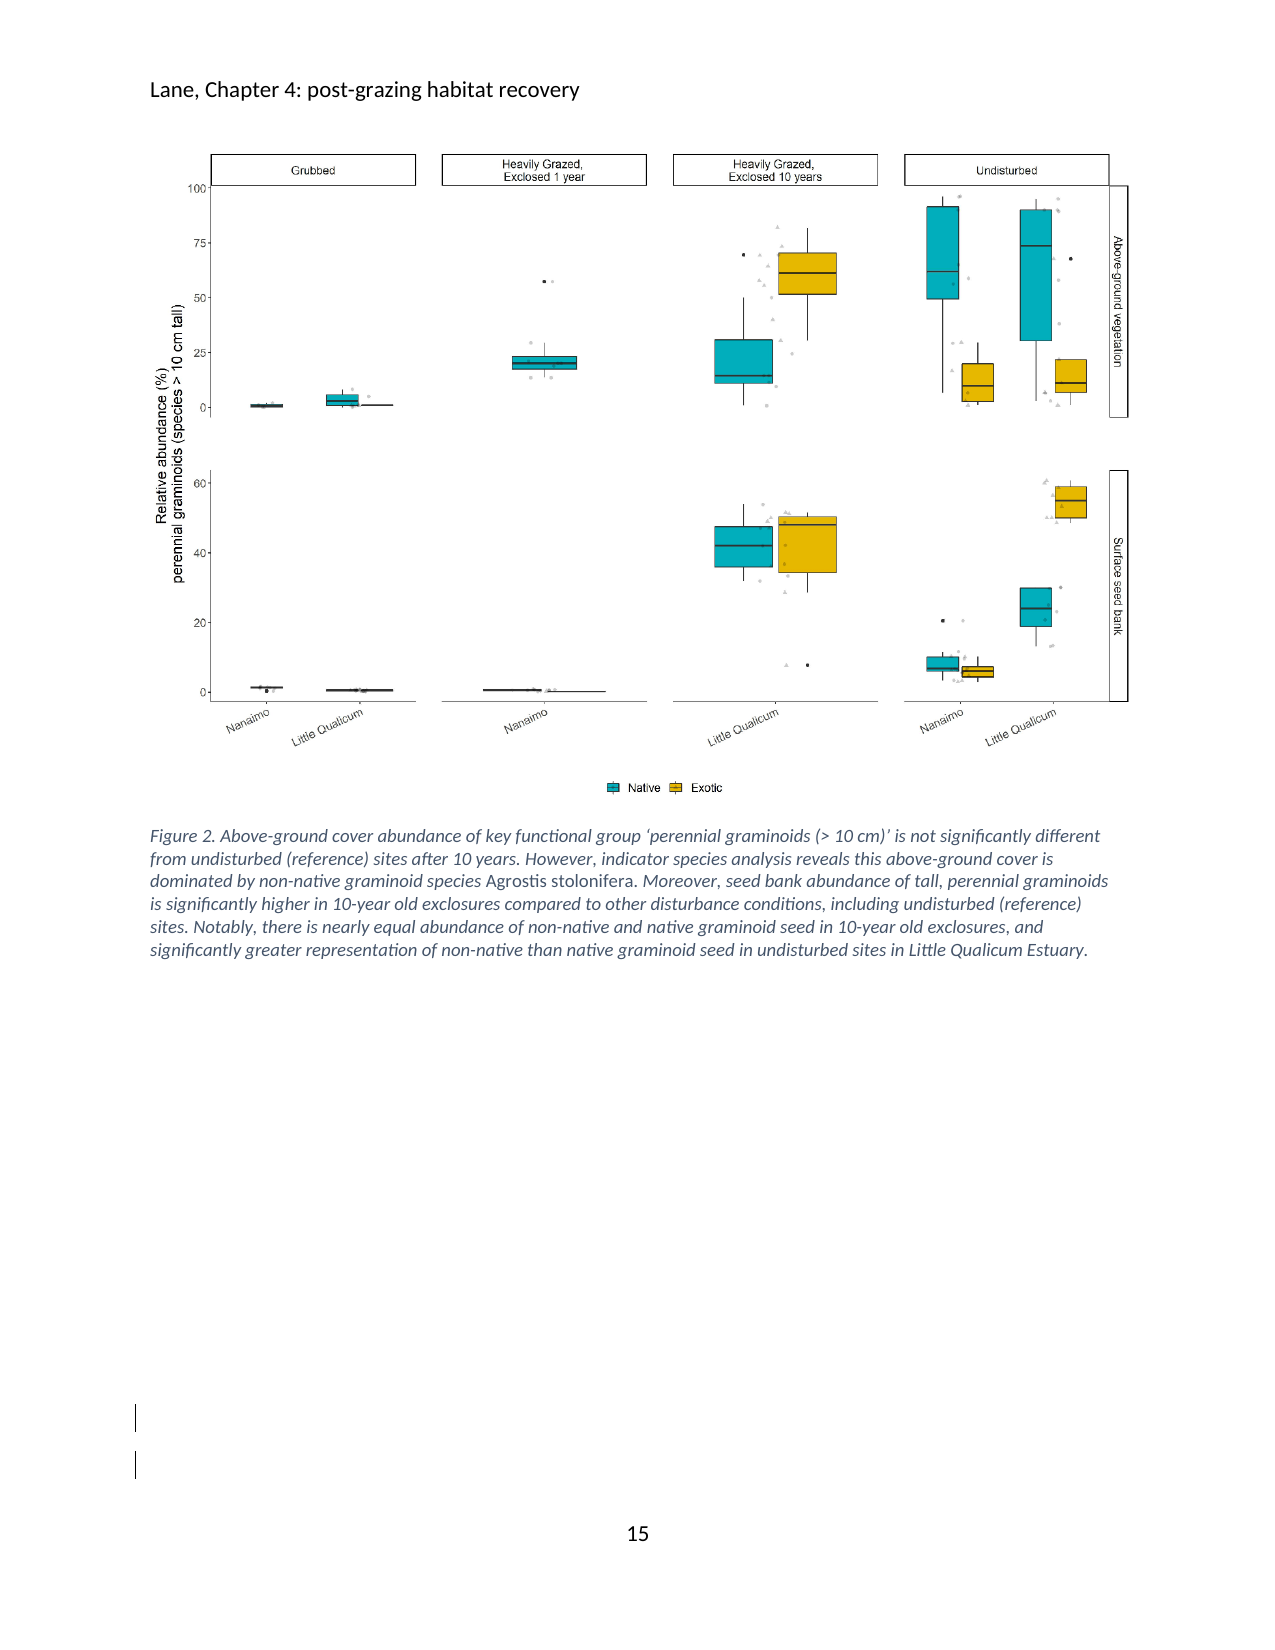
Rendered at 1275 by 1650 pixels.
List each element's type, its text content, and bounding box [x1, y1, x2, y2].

text Figure . Above-ground cover abundance of key functional group ‘perennial graminoids (> 10 cm)’ is not significantly different from undisturbed (reference) sites after 10 years. However, indicator species analysis reveals this above-ground cover is dominated by non-native graminoid species Agrostis stolonifera. Moreover, seed bank abundance of tall, perennial graminoids is significantly higher in 10-year old exclosures compared to other disturbance conditions, including undisturbed (reference) sites. Notably, there is nearly equal abundance of non-native and native graminoid seed in 10-year old exclosures, and significantly greater representation of non-native than native graminoid seed in undisturbed sites in Little Qualicum Estuary. [150, 824, 1125, 961]
picture [150, 150, 1133, 805]
